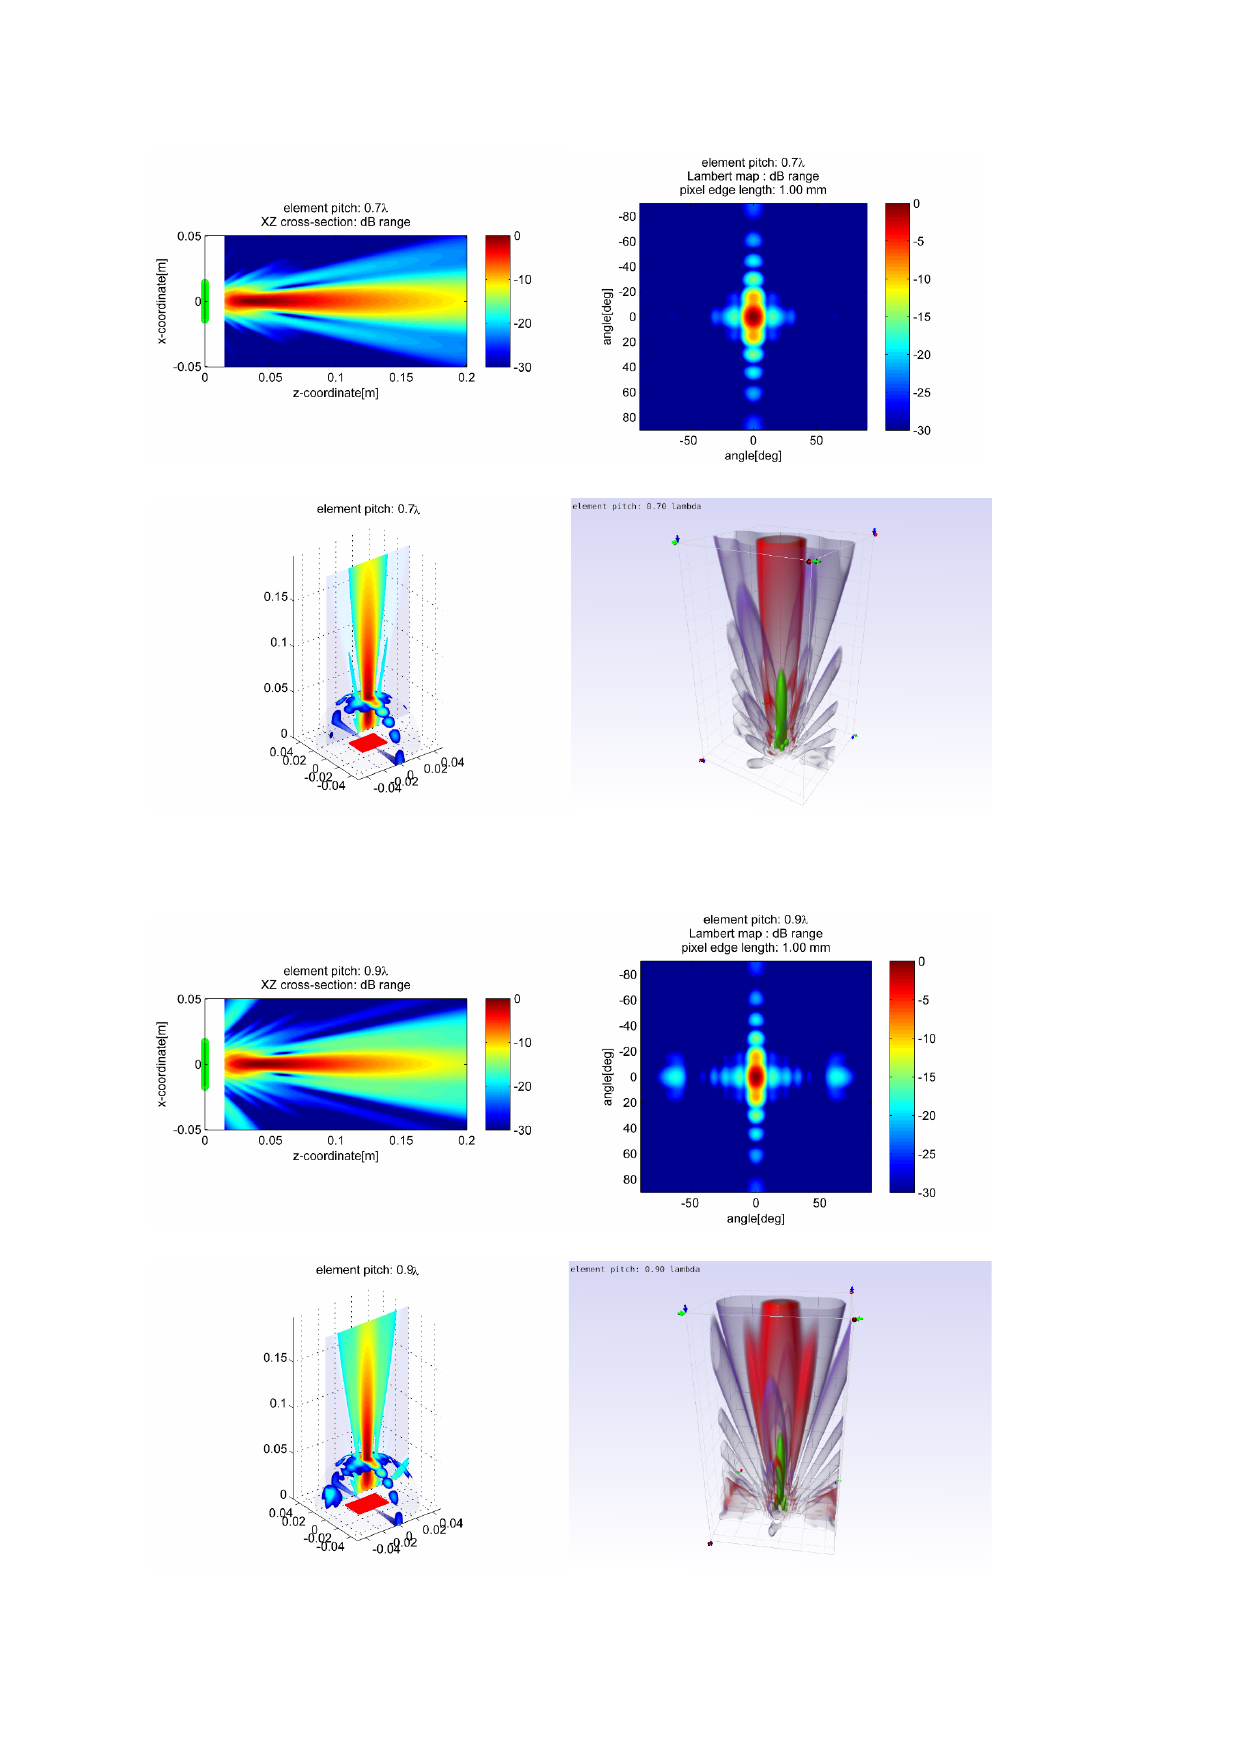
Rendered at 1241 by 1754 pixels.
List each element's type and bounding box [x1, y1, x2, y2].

picture [150, 498, 992, 814]
picture [150, 1261, 992, 1575]
picture [150, 150, 985, 464]
picture [150, 911, 991, 1227]
